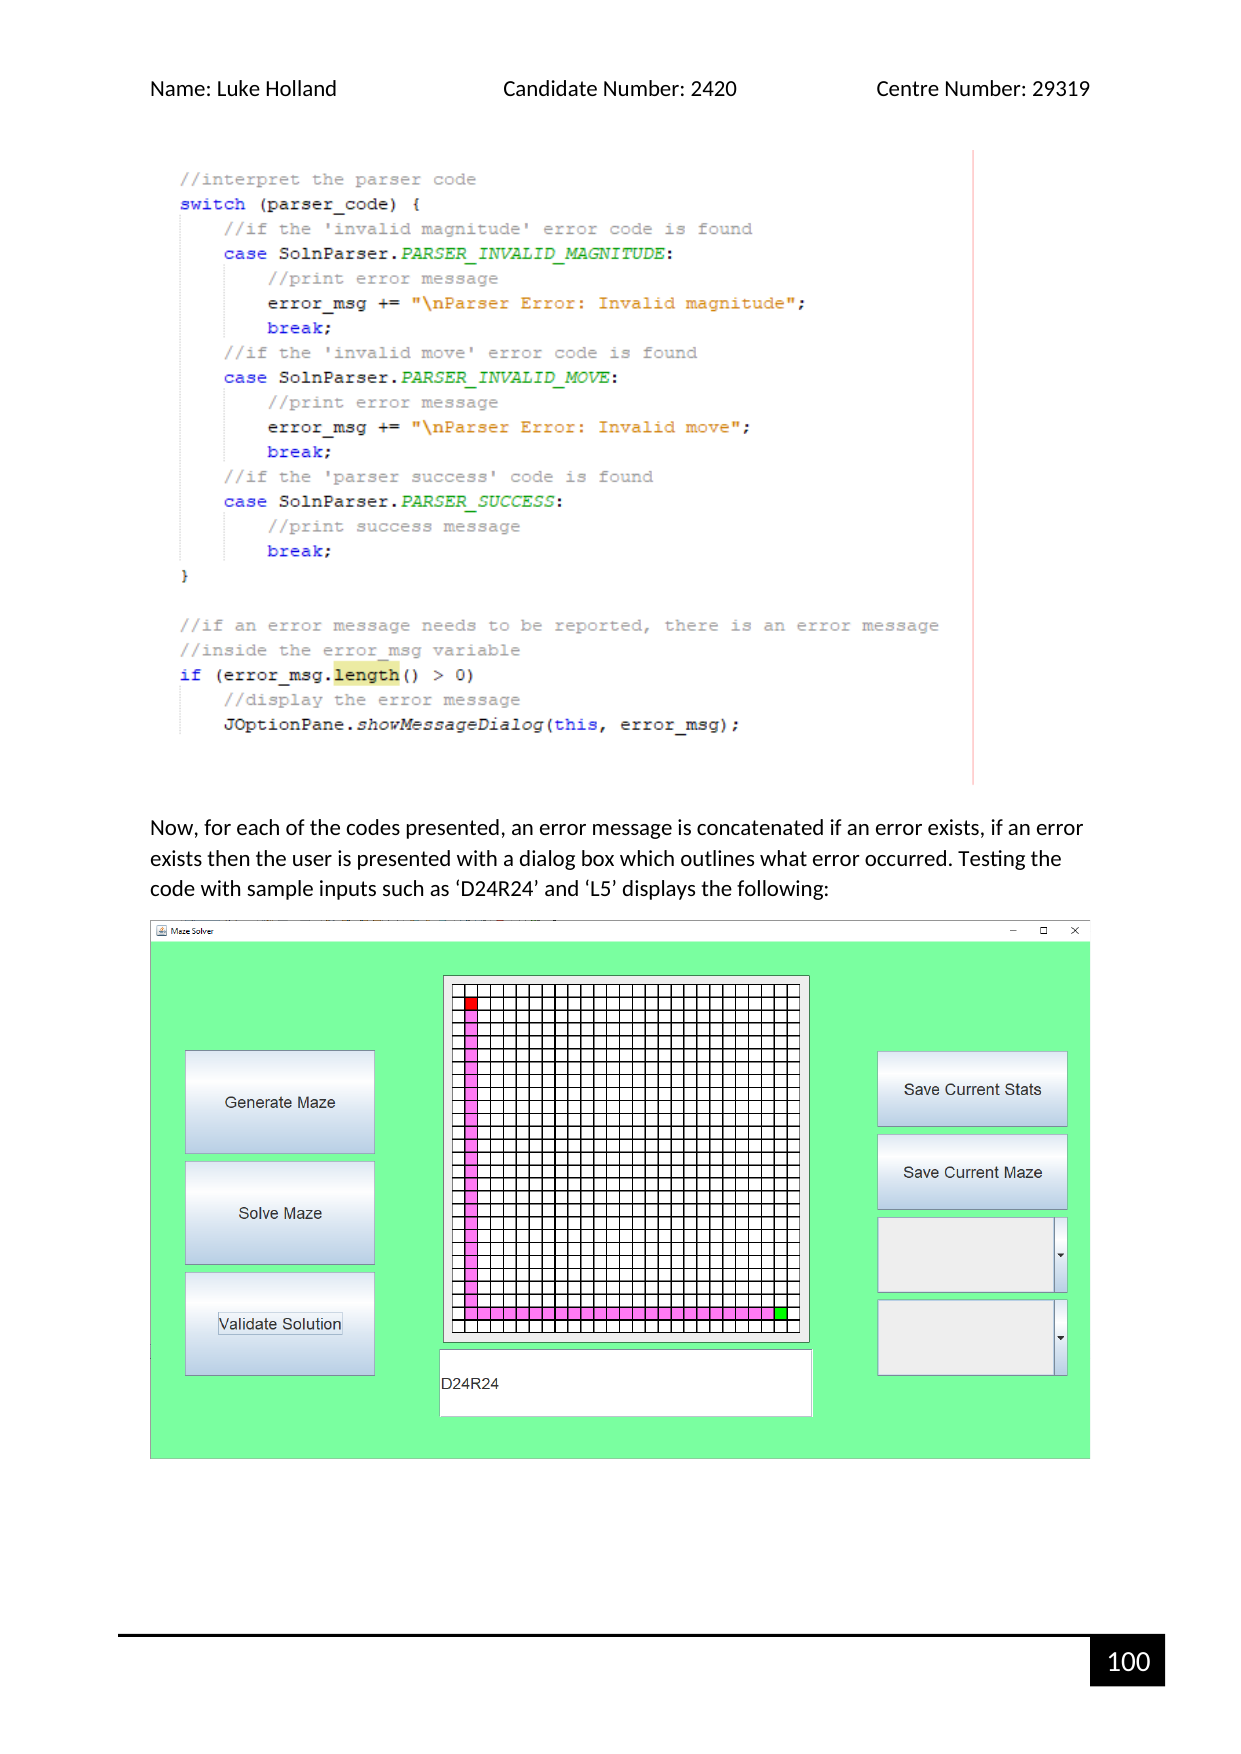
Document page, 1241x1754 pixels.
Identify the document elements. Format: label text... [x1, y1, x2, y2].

picture [150, 150, 974, 795]
text Now, for each of the codes presented, an error message is concatenated if an error exists, if an error exists then the user is presented with a dialog box which outlines what error occurred. Testing the code with sample inputs such as ‘D24R24’ and ‘L5’ displays the following: [150, 813, 1090, 902]
picture [150, 920, 1091, 1459]
